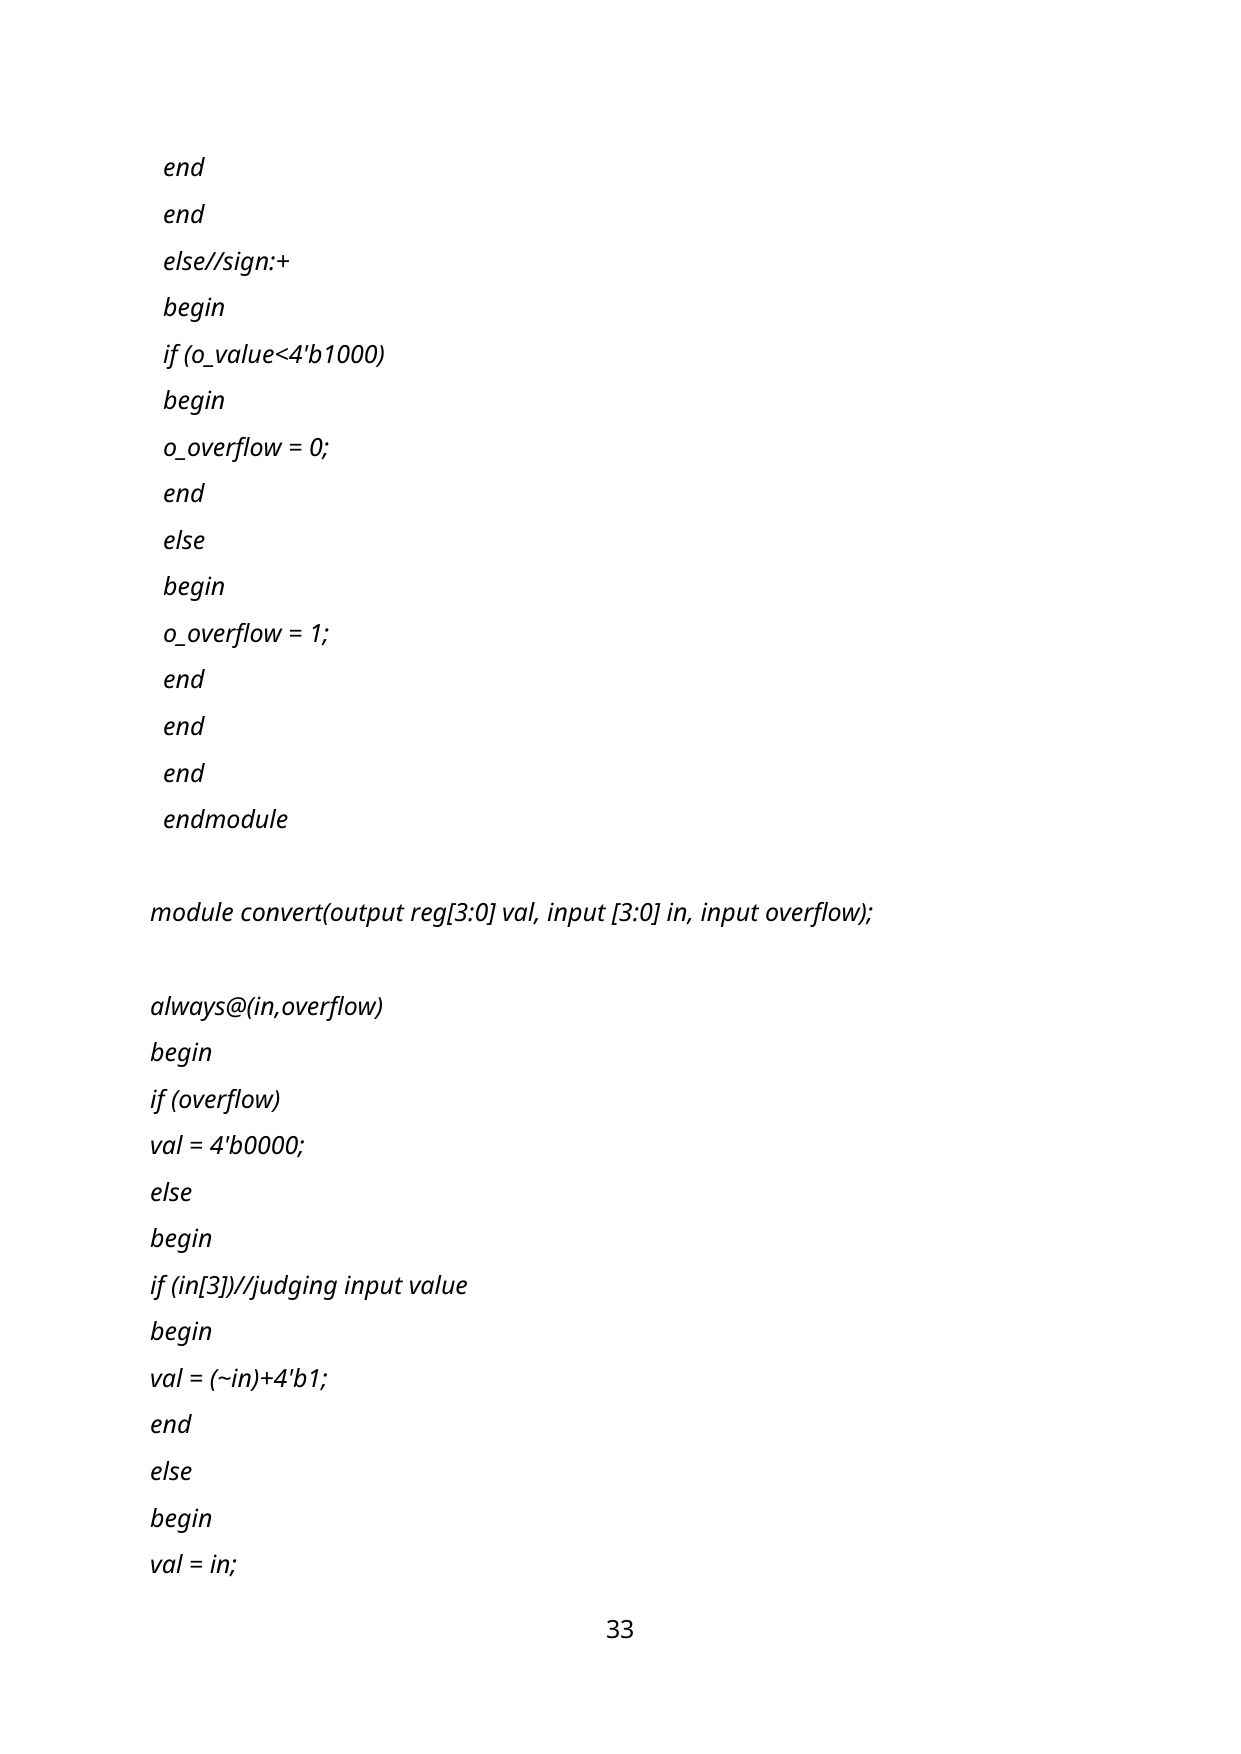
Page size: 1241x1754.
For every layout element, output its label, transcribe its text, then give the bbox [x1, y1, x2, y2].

text else//sign:+ [150, 243, 1090, 277]
text begin [150, 1314, 1090, 1348]
text end [150, 755, 1090, 789]
text end [150, 476, 1090, 510]
text end [150, 662, 1090, 696]
text end [150, 1407, 1090, 1441]
text end [150, 197, 1090, 231]
text begin [150, 1500, 1090, 1534]
text else [150, 1174, 1090, 1208]
text val = in; [150, 1547, 1090, 1581]
text begin [150, 1035, 1090, 1069]
text begin [150, 1221, 1090, 1255]
text if (in[3])//judging input value [150, 1267, 1090, 1302]
text module convert(output reg[3:0] val, input [3:0] in, input overflow); [150, 895, 1090, 929]
text else [150, 522, 1090, 557]
text begin [150, 290, 1090, 324]
text begin [150, 383, 1090, 417]
text if (overflow) [150, 1081, 1090, 1115]
text val = 4'b0000; [150, 1128, 1090, 1162]
text o_overflow = 1; [150, 616, 1090, 650]
text if (o_value<4'b1000) [150, 336, 1090, 370]
text begin [150, 569, 1090, 603]
text o_overflow = 0; [150, 429, 1090, 463]
text val = (~in)+4'b1; [150, 1361, 1090, 1395]
text endmodule [150, 802, 1090, 836]
text end [150, 150, 1090, 184]
text else [150, 1454, 1090, 1488]
text end [150, 709, 1090, 743]
text always@(in,overflow) [150, 988, 1090, 1022]
